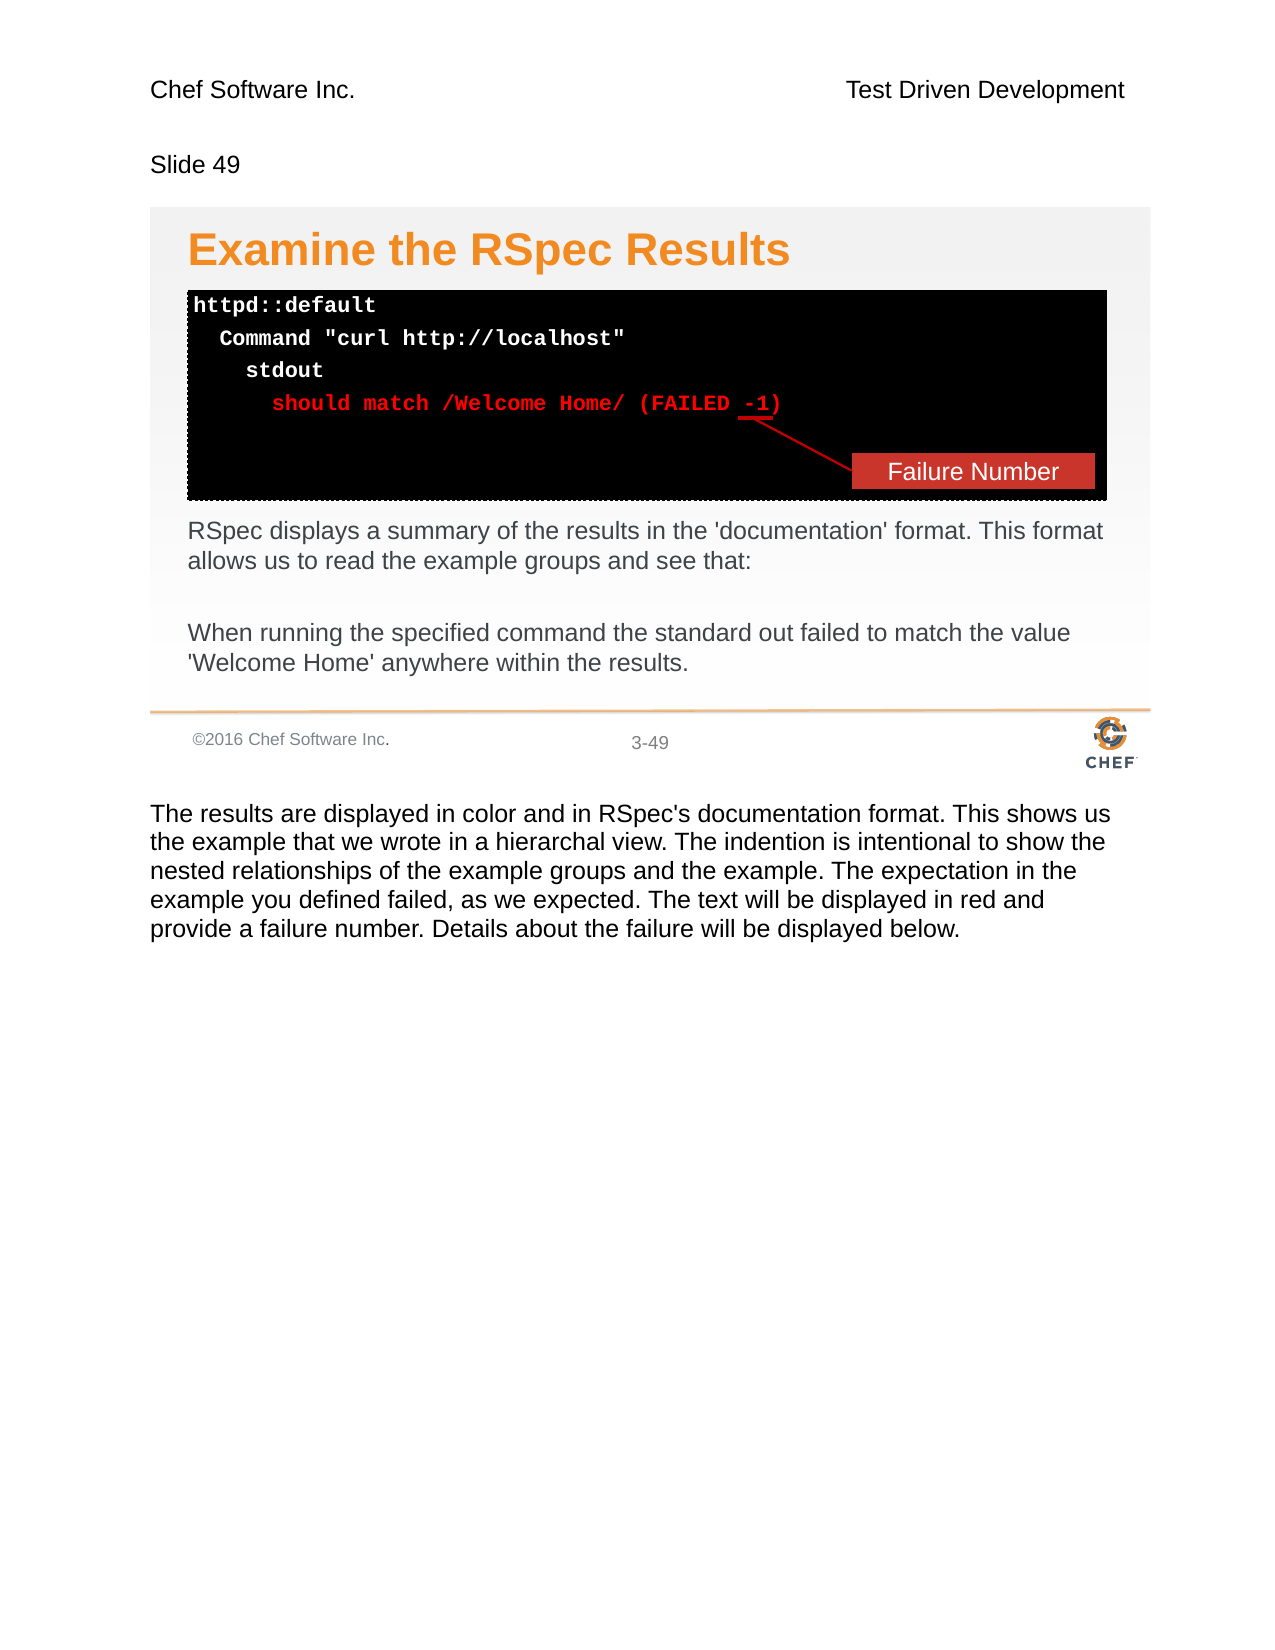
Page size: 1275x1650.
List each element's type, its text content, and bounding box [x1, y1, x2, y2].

text Slide 49 [150, 150, 1125, 179]
text The results are displayed in color and in RSpec's documentation format. This shows us the example that we wrote in a hierarchal view. The indention is intentional to show the nested relationships of the example groups and the example. The expectation in the example you defined failed, as we expected. The text will be displayed in red and provide a failure number. Details about the failure will be displayed below. [150, 798, 1125, 942]
